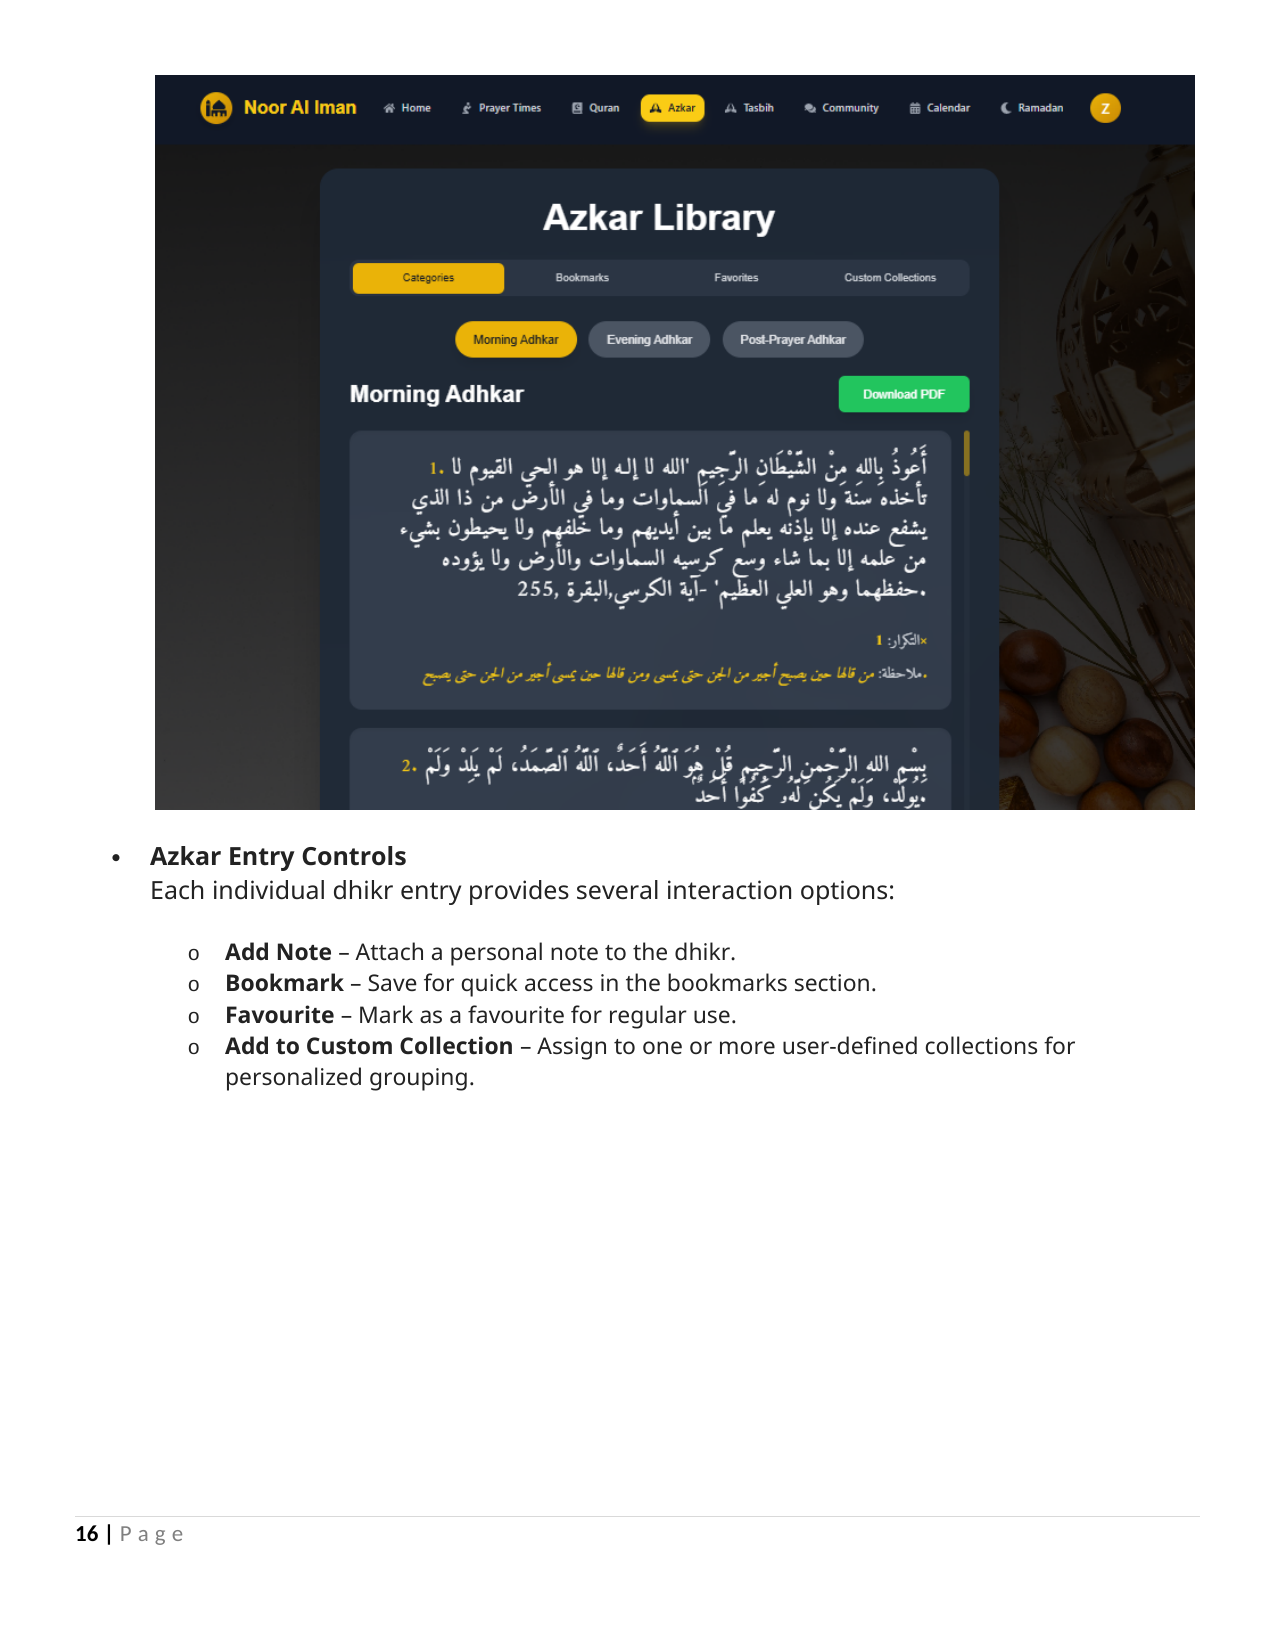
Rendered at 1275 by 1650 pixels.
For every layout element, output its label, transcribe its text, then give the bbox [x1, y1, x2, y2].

picture [155, 75, 1195, 810]
list Bookmark – Save for quick access in the bookmarks section. [187, 967, 1200, 999]
list Add to Custom Collection – Assign to one or more user-defined collections for personalized grouping. [187, 1030, 1200, 1092]
list Favourite – Mark as a favourite for regular use. [187, 999, 1200, 1030]
list Azkar Entry Controls Each individual dhikr entry provides several interaction options: [112, 839, 1200, 907]
list Add Note – Attach a personal note to the dhikr. [187, 936, 1200, 967]
